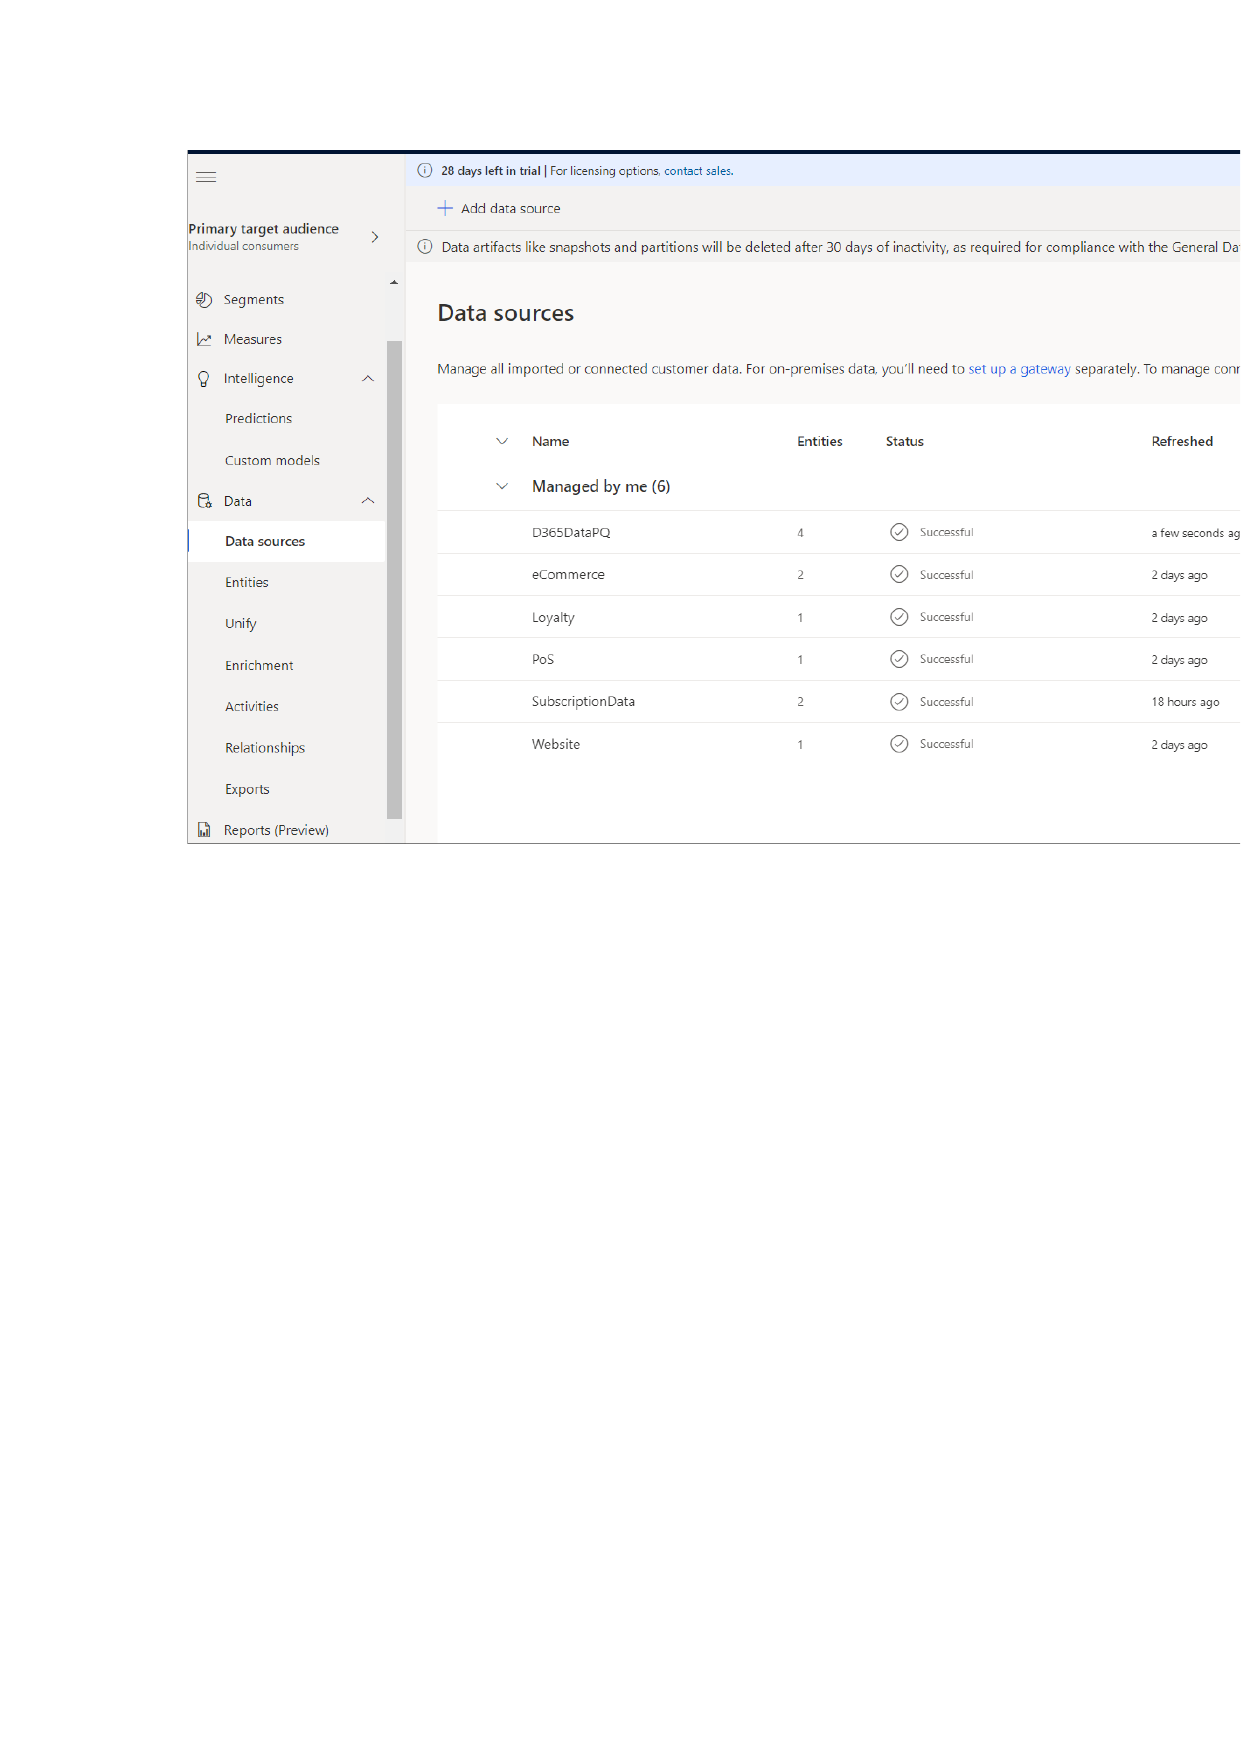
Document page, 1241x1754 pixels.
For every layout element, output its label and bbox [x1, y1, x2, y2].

picture [187, 150, 1241, 844]
